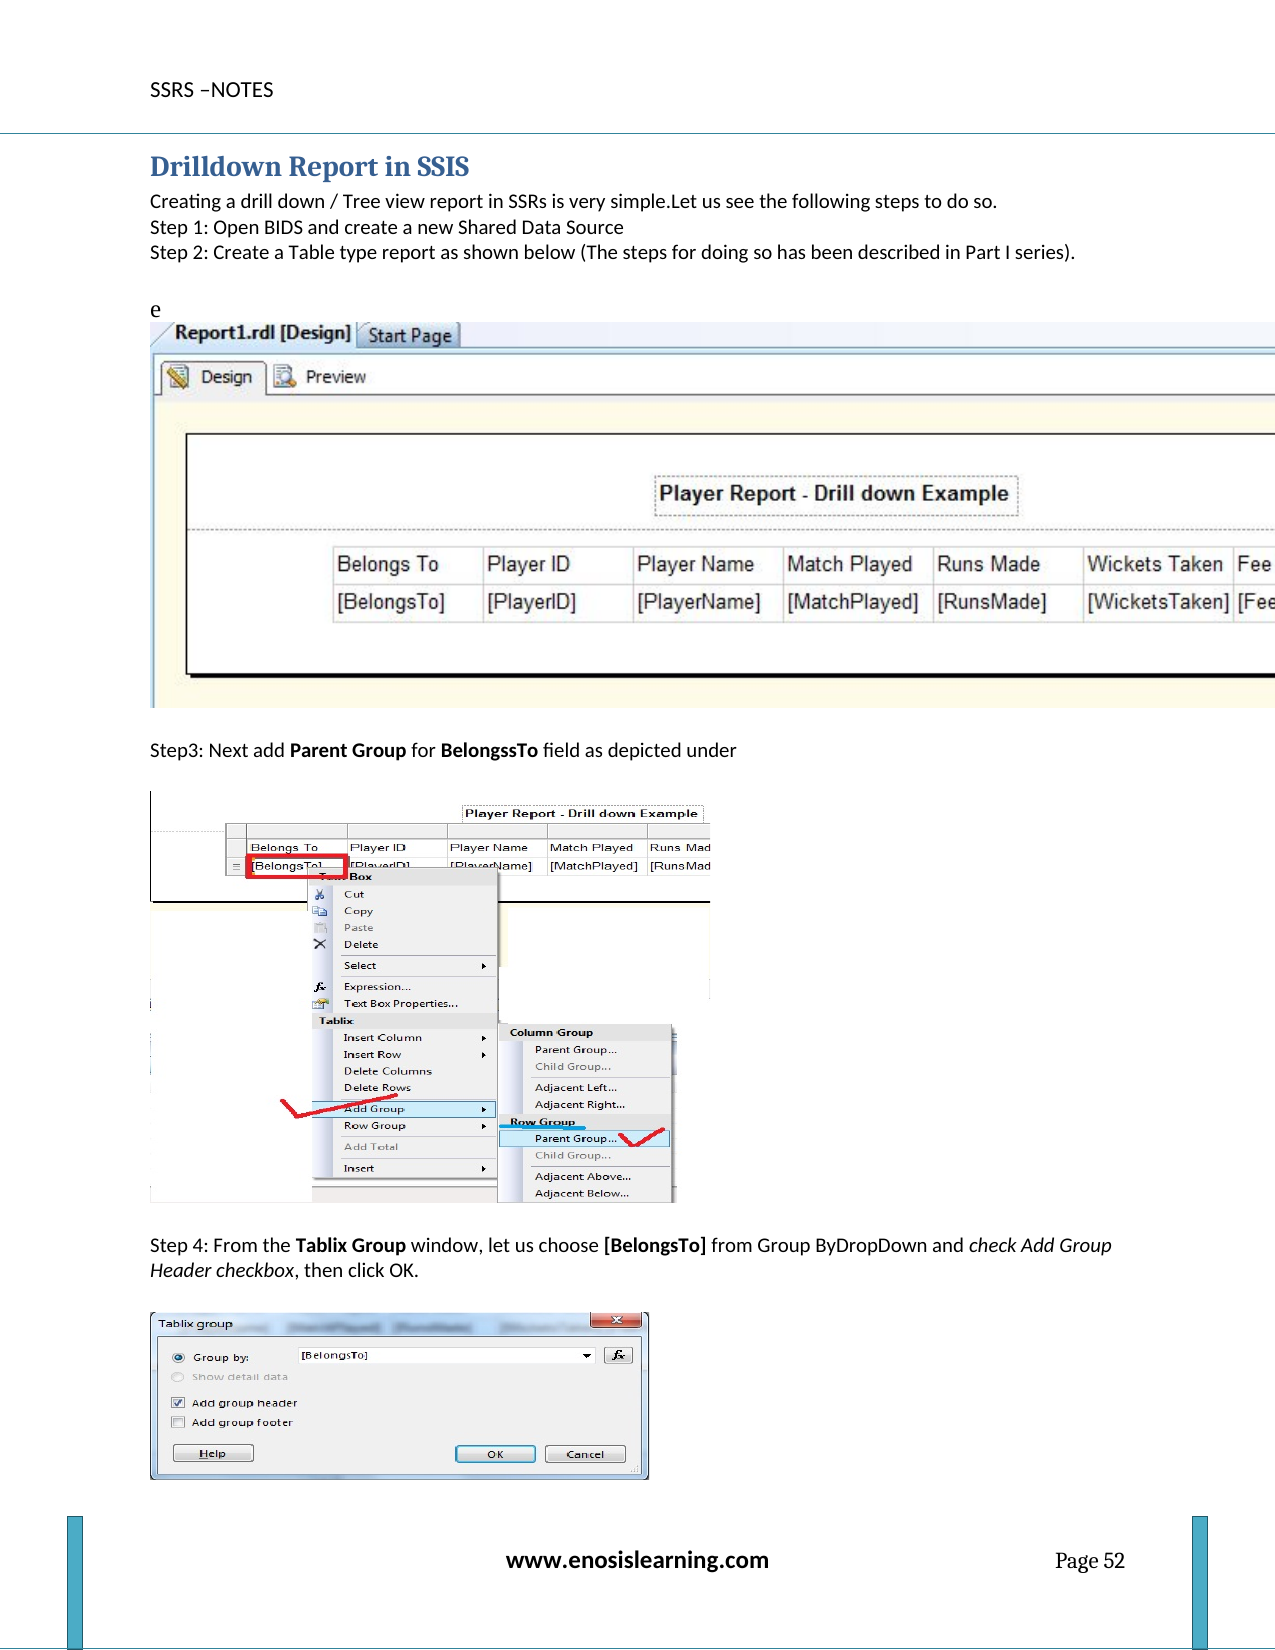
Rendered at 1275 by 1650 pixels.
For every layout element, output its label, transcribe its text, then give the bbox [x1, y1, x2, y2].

picture [150, 322, 1275, 708]
text e [150, 294, 1125, 322]
subtitle Drilldown Report in SSIS [150, 150, 1125, 183]
text Step 4: From the Tablix Group window, let us choose [BelongsTo] from Group ByDropDown and check Add Group Header checkbox, then click OK. [150, 1232, 1125, 1283]
text Step 1: Open BIDS and create a new Shared Data Source [150, 214, 1125, 239]
text Step3: Next add Parent Group for BelongssTo field as depicted under [150, 737, 1125, 762]
picture [150, 791, 711, 1203]
picture [150, 1312, 650, 1480]
text Creating a drill down / Tree view report in SSRs is very simple.Let us see the following steps to do so. [150, 188, 1125, 214]
text Step 2: Create a Table type report as shown below (The steps for doing so has been described in Part I series). [150, 239, 1125, 265]
